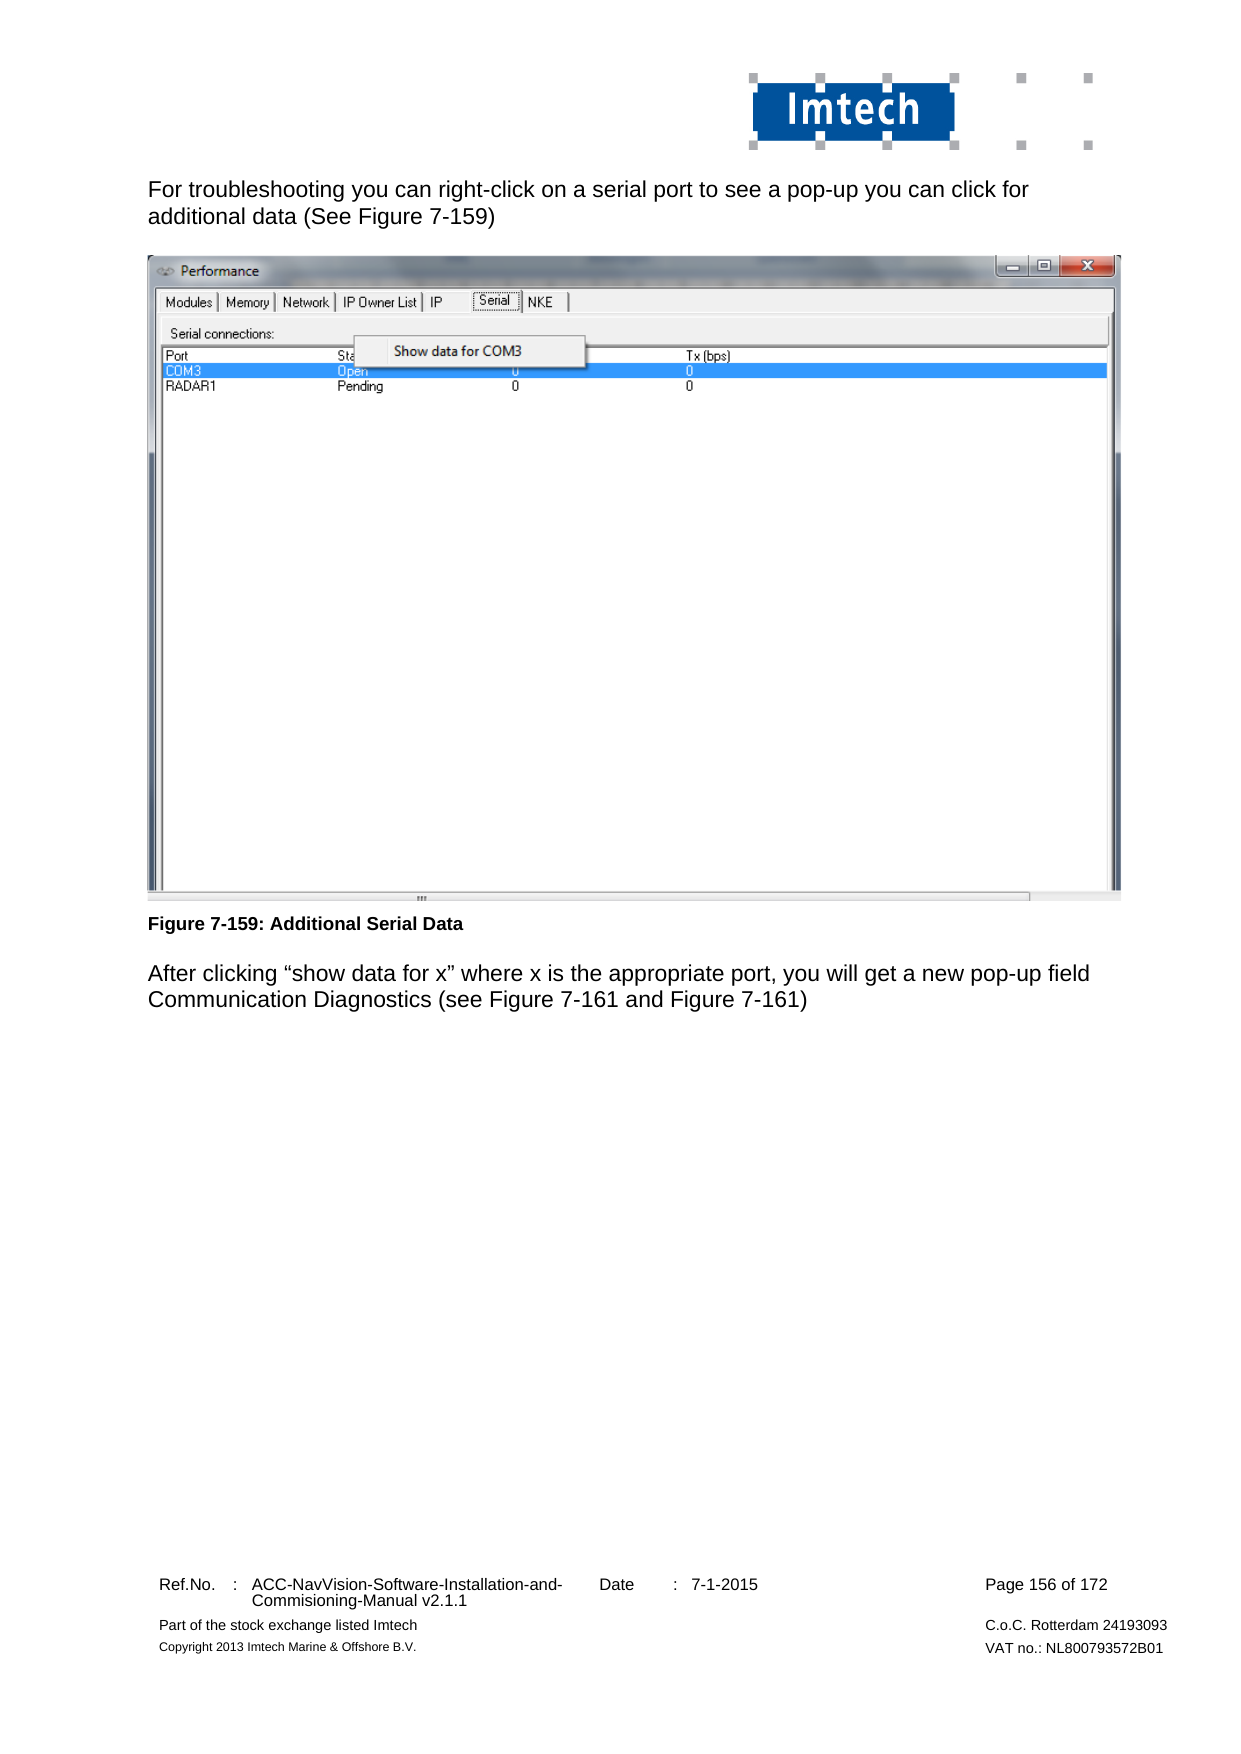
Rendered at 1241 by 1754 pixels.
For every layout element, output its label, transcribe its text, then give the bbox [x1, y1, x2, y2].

picture [147, 255, 1122, 901]
picture [748, 73, 1093, 150]
